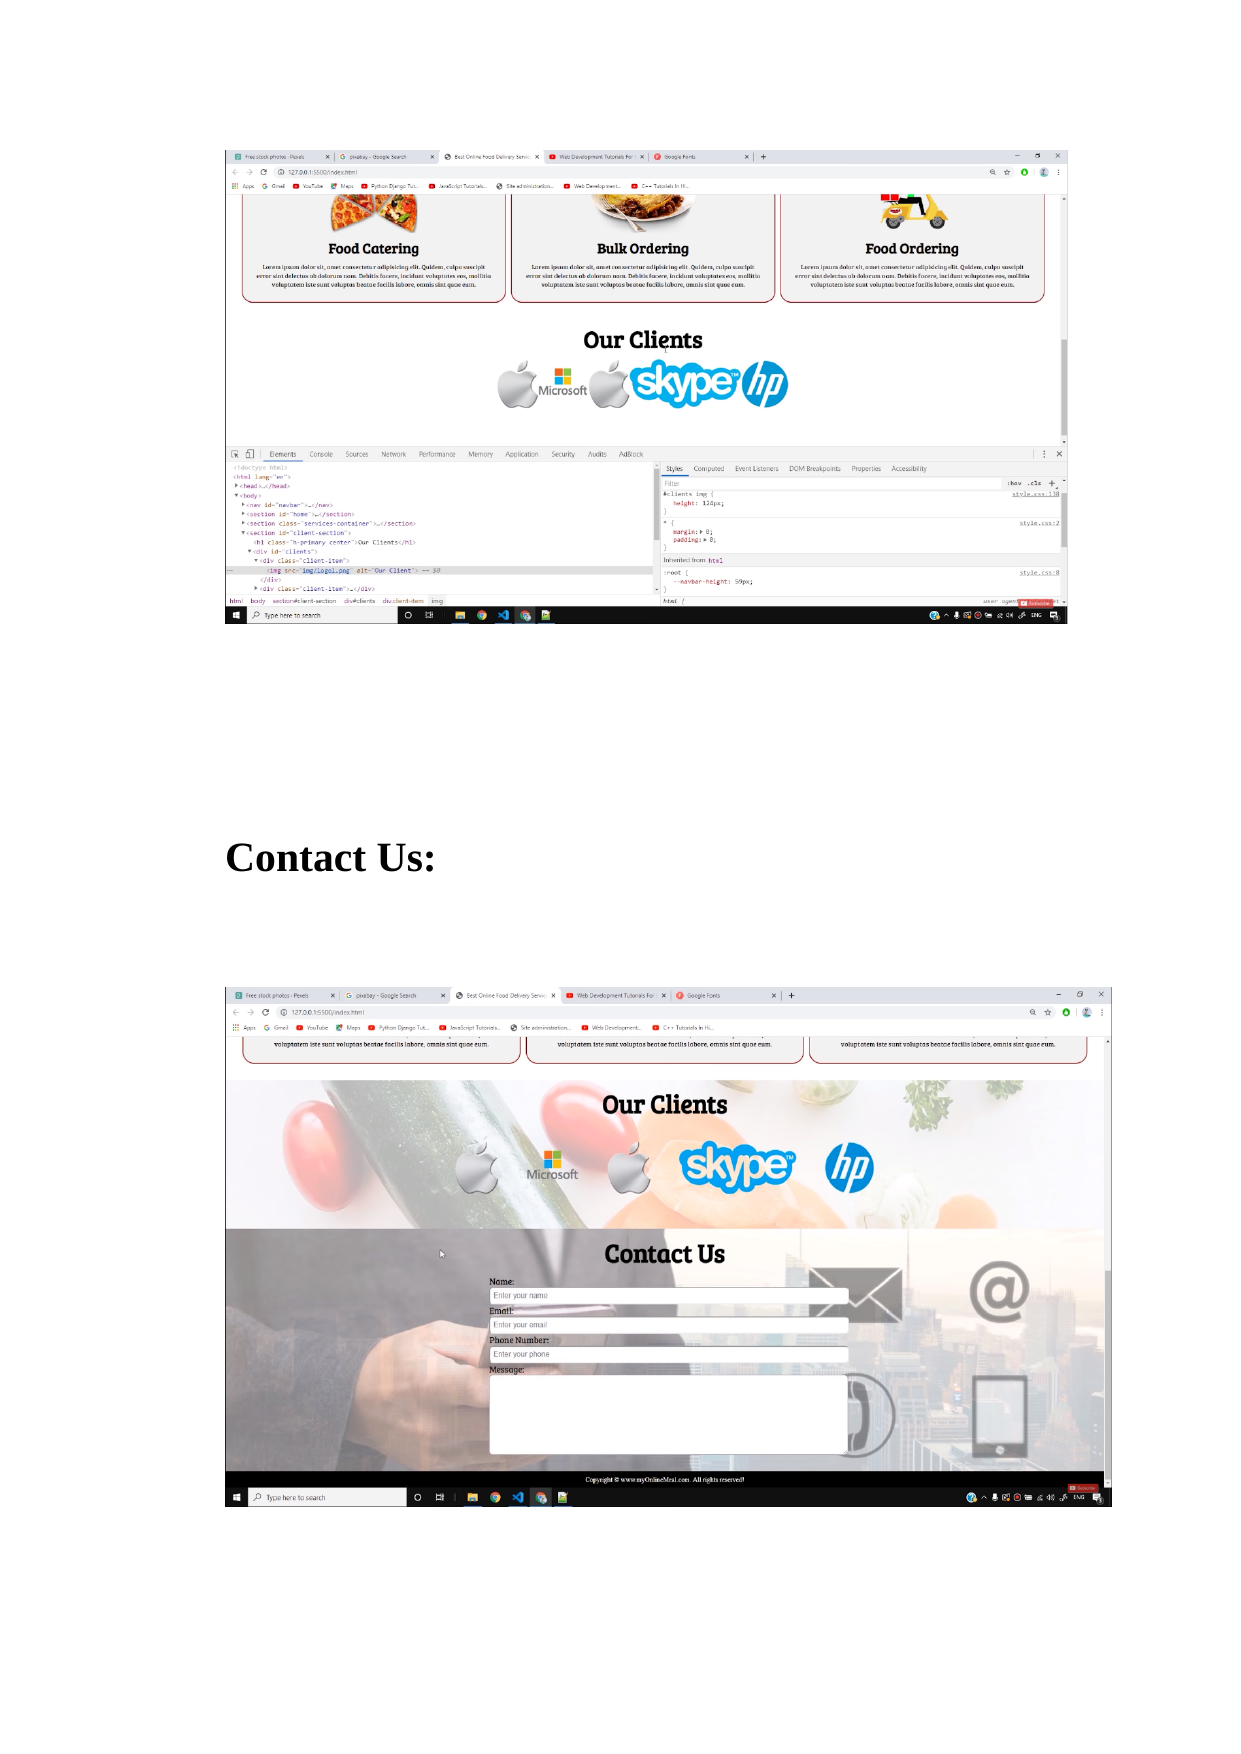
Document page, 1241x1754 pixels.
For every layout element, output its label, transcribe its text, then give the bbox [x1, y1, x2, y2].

picture [225, 987, 1112, 1507]
picture [225, 150, 1068, 624]
list Contact Us: [225, 833, 1090, 881]
